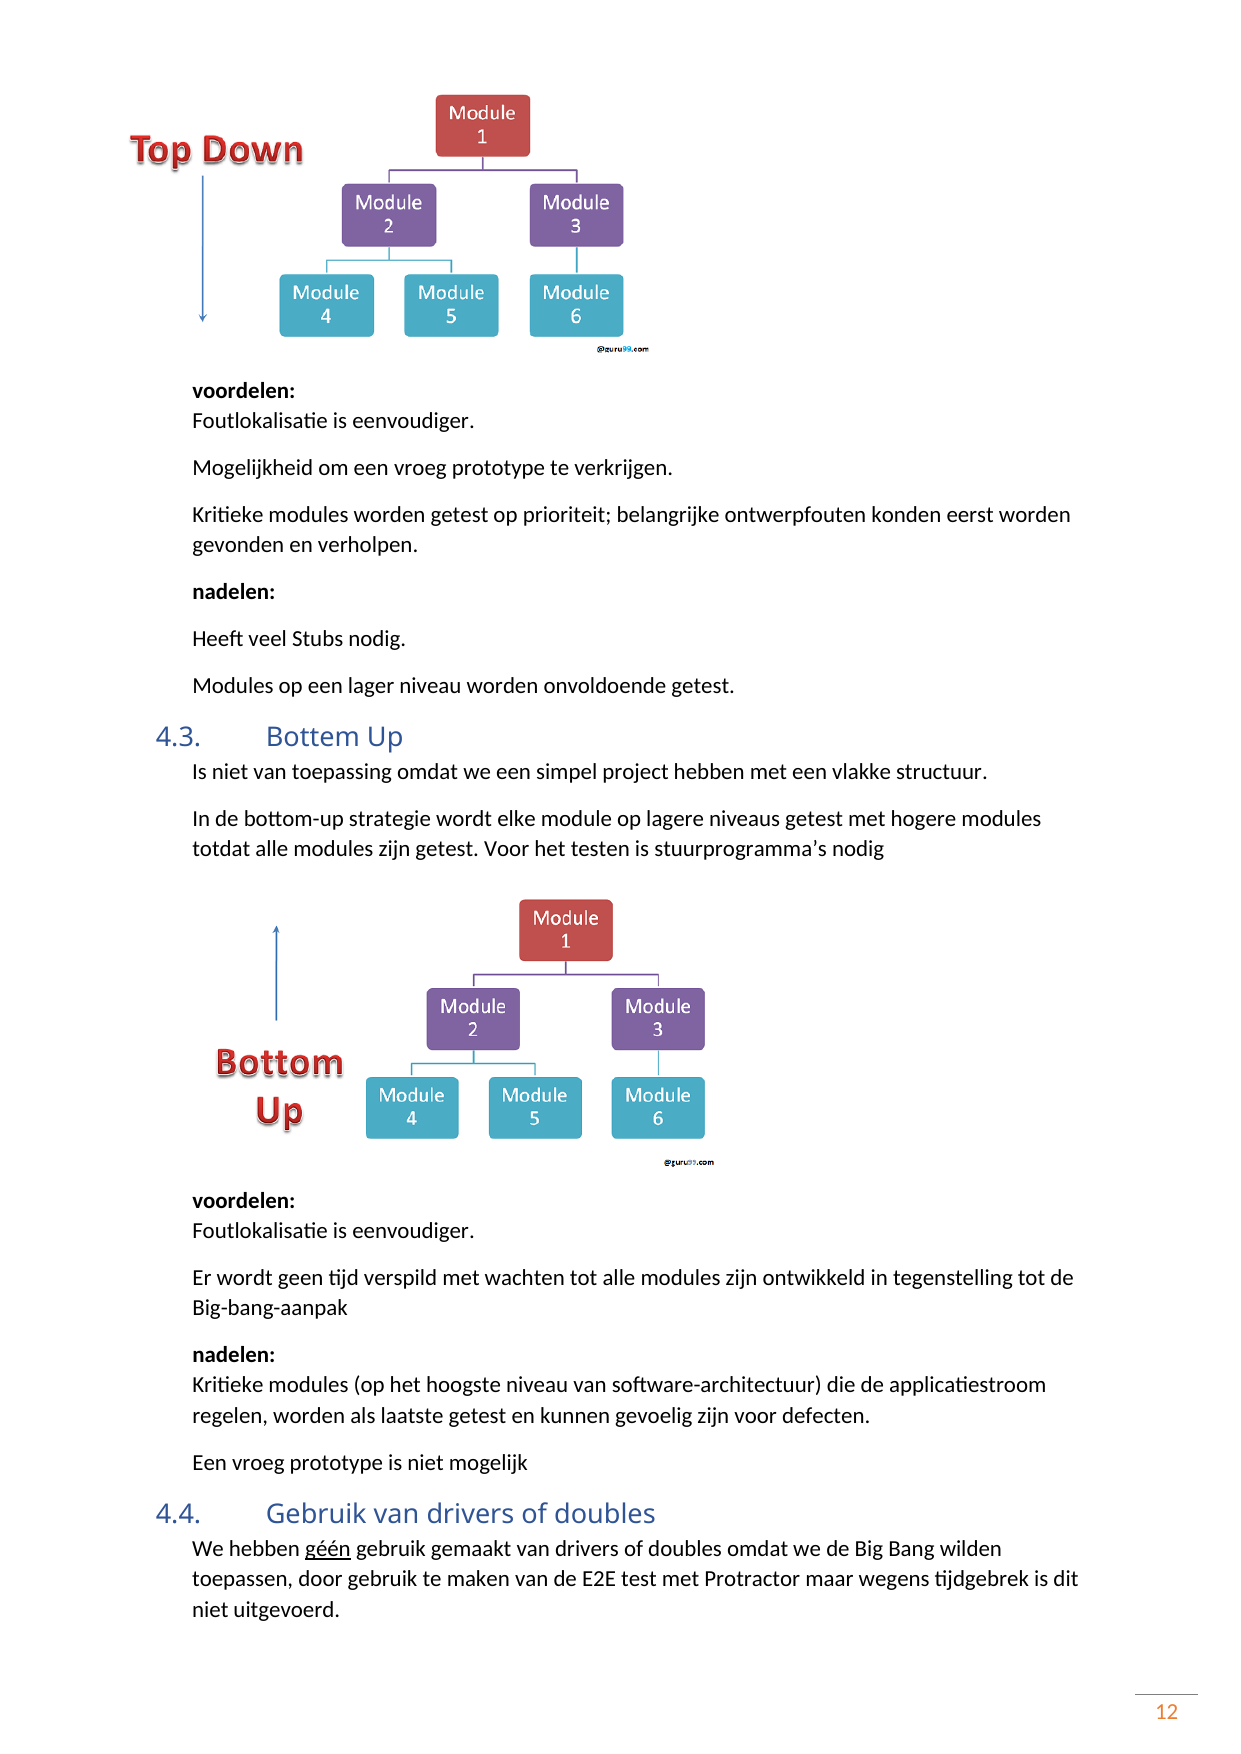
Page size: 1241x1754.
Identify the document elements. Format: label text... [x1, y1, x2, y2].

text Een vroeg prototype is niet mogelijk [192, 1448, 1093, 1476]
text Modules op een lager niveau worden onvoldoende getest. [192, 671, 1093, 699]
picture [118, 88, 650, 358]
text nadelen: [192, 577, 1093, 605]
text voordelen: Foutlokalisatie is eenvoudiger. [192, 376, 1093, 434]
subtitle Gebruik van drivers of doubles [156, 1494, 1093, 1531]
text Heeft veel Stubs nodig. [192, 624, 1093, 652]
text Er wordt geen tijd verspild met wachten tot alle modules zijn ontwikkeld in tegenstelling tot de Big-bang-aanpak [192, 1263, 1093, 1322]
picture [192, 881, 724, 1168]
subtitle Bottem Up [156, 718, 1093, 754]
text voordelen: Foutlokalisatie is eenvoudiger. [192, 1186, 1093, 1244]
text Mogelijkheid om een ​​vroeg prototype te verkrijgen. [192, 453, 1093, 481]
text In de bottom-up strategie wordt elke module op lagere niveaus getest met hogere modules totdat alle modules zijn getest. Voor het testen is stuurprogramma’s nodig [192, 804, 1093, 863]
text Kritieke modules worden getest op prioriteit; belangrijke ontwerpfouten konden eerst worden gevonden en verholpen. [192, 500, 1093, 558]
text nadelen: Kritieke modules (op het hoogste niveau van software-architectuur) die de applicatiestroom regelen, worden als laatste getest en kunnen gevoelig zijn voor defecten. [192, 1340, 1093, 1429]
text Is niet van toepassing omdat we een simpel project hebben met een vlakke structuur. [192, 757, 1093, 786]
text We hebben géén gebruik gemaakt van drivers of doubles omdat we de Big Bang wilden toepassen, door gebruik te maken van de E2E test met Protractor maar wegens tijdgebrek is dit niet uitgevoerd. [192, 1534, 1093, 1623]
